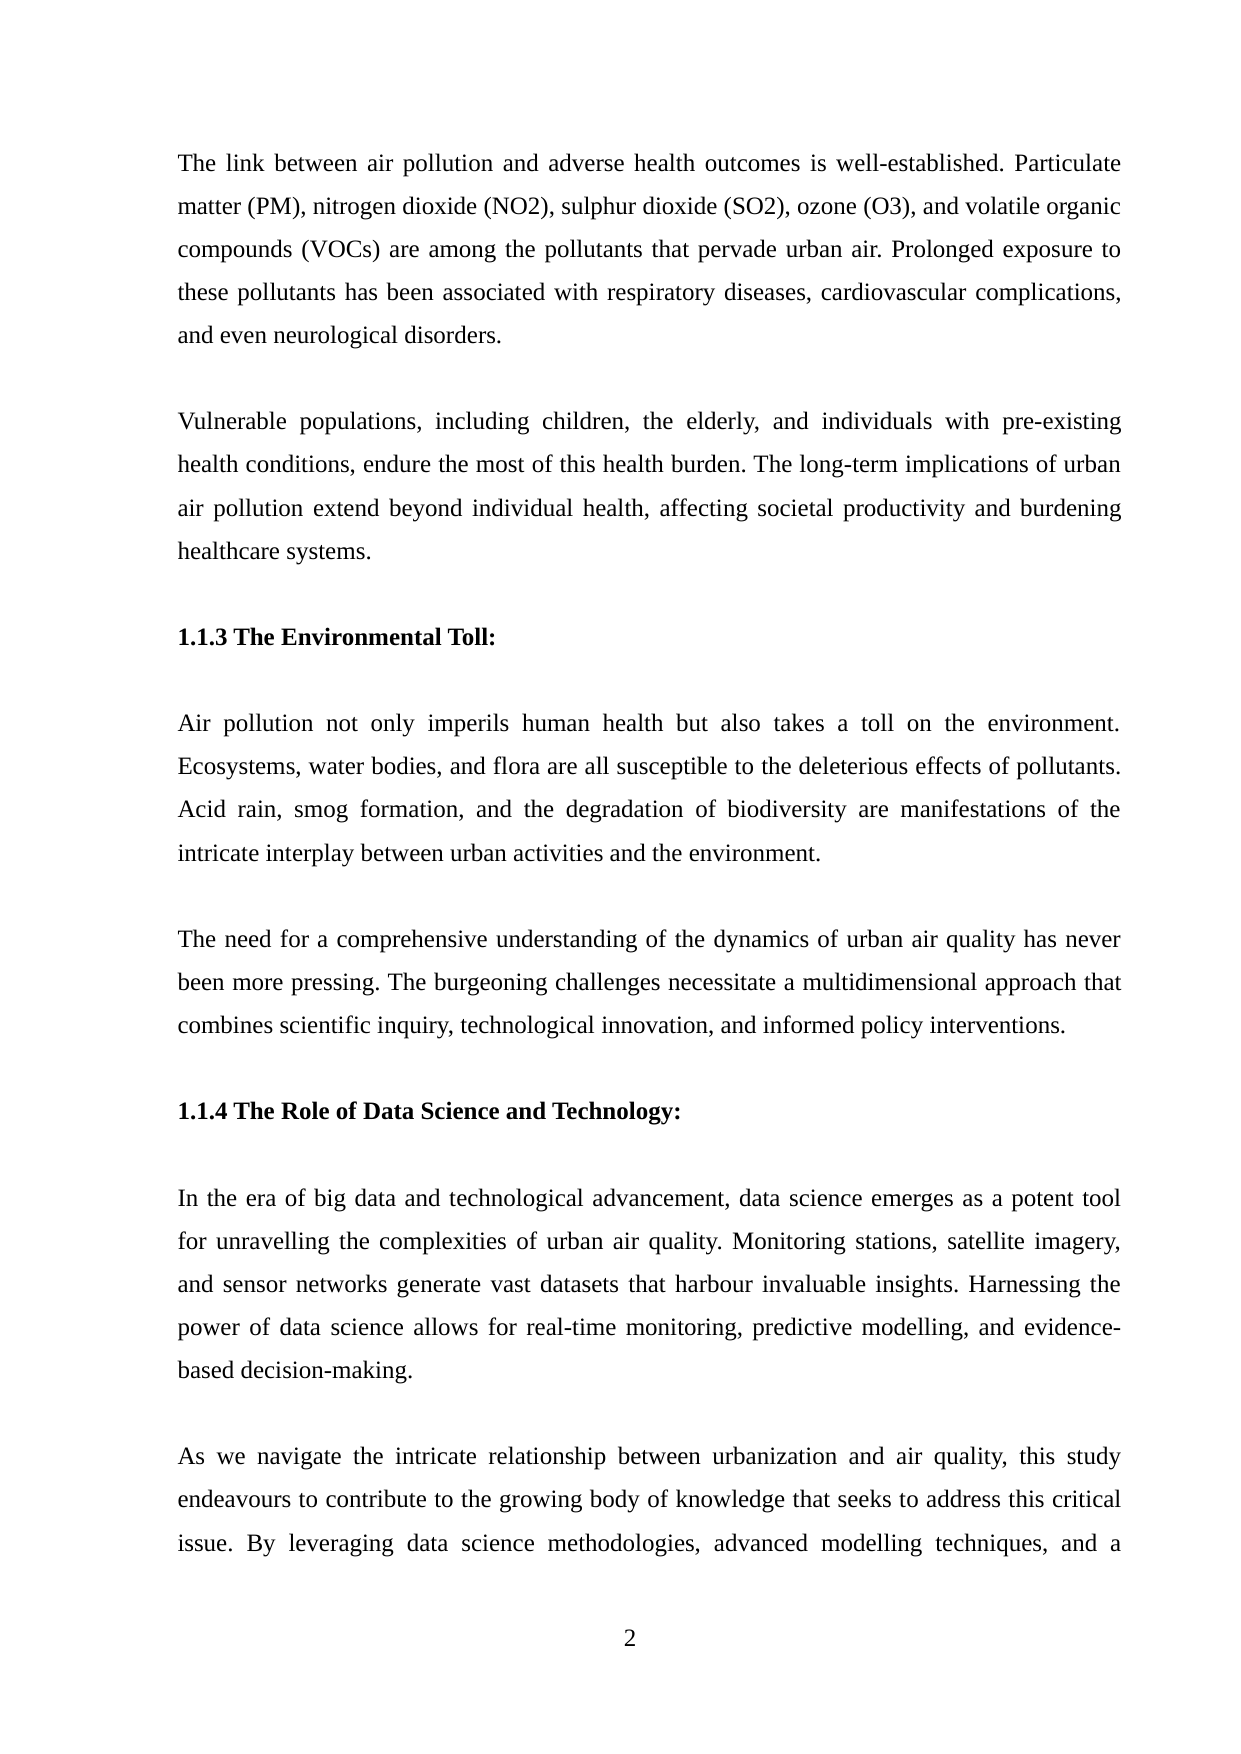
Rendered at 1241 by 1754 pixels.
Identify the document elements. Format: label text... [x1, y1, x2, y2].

text Vulnerable populations, including children, the elderly, and individuals with pre-existing health conditions, endure the most of this health burden. The long-term implications of urban air pollution extend beyond individual health, affecting societal productivity and burdening healthcare systems. [177, 406, 1122, 564]
text 1.1.3 The Environmental Toll: [177, 622, 1122, 651]
text The need for a comprehensive understanding of the dynamics of urban air quality has never been more pressing. The burgeoning challenges necessitate a multidimensional approach that combines scientific inquiry, technological innovation, and informed policy interventions. [177, 924, 1122, 1039]
text Air pollution not only imperils human health but also takes a toll on the environment. Ecosystems, water bodies, and flora are all susceptible to the deleterious effects of pollutants. Acid rain, smog formation, and the degradation of biodiversity are manifestations of the intricate interplay between urban activities and the environment. [177, 708, 1122, 866]
text In the era of big data and technological advancement, data science emerges as a potent tool for unravelling the complexities of urban air quality. Monitoring stations, satellite imagery, and sensor networks generate vast datasets that harbour invaluable insights. Harnessing the power of data science allows for real-time monitoring, predictive modelling, and evidence-based decision-making. [177, 1183, 1122, 1384]
text 1.1.4 The Role of Data Science and Technology: [177, 1096, 1122, 1125]
text The link between air pollution and adverse health outcomes is well-established. Particulate matter (PM), nitrogen dioxide (NO2), sulphur dioxide (SO2), ozone (O3), and volatile organic compounds (VOCs) are among the pollutants that pervade urban air. Prolonged exposure to these pollutants has been associated with respiratory diseases, cardiovascular complications, and even neurological disorders. [177, 148, 1122, 349]
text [177, 1441, 1122, 1556]
